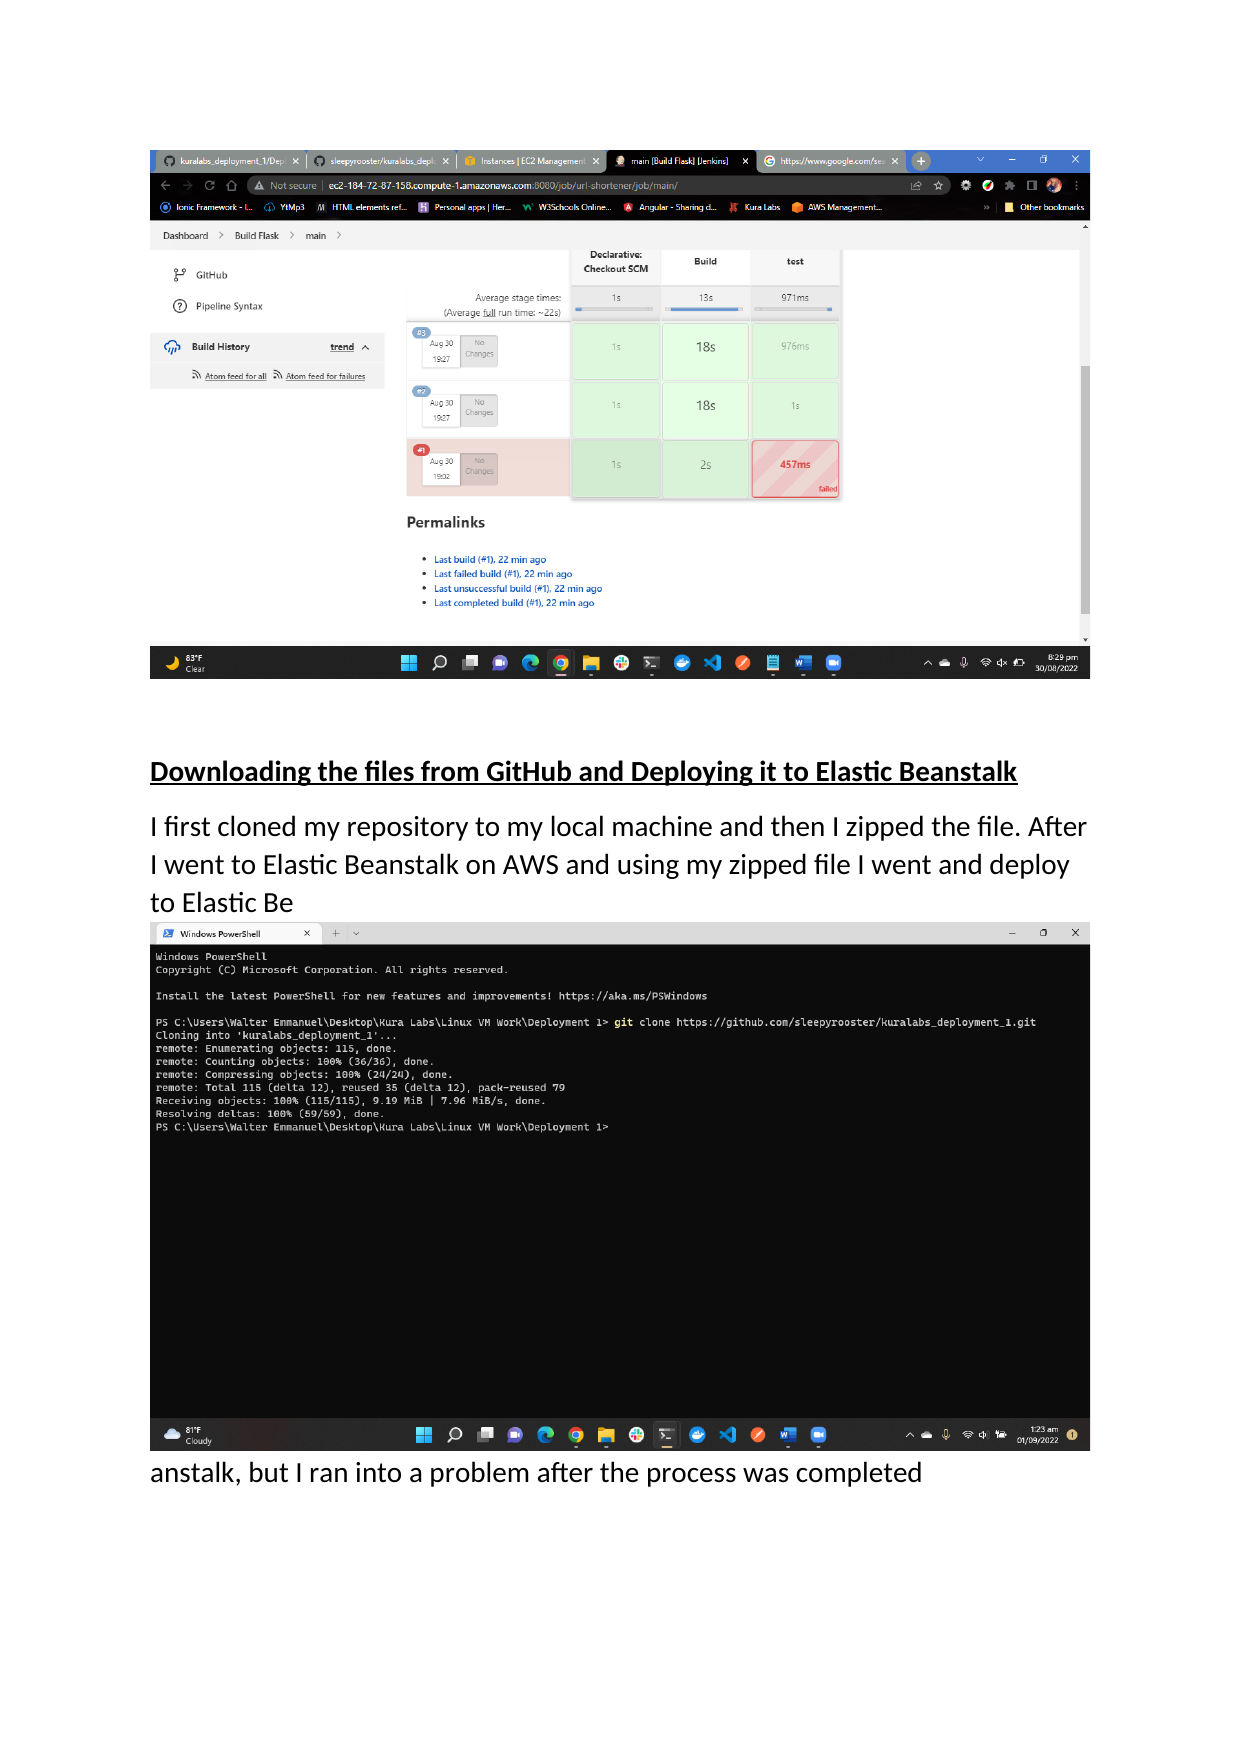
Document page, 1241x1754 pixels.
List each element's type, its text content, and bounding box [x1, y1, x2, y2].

text I first cloned my repository to my local machine and then I zipped the file. After I went to Elastic Beanstalk on AWS and using my zipped file I went and deploy to Elastic Beanstalk, but I ran into a problem after the process was completed [150, 808, 1090, 922]
text I first cloned my repository to my local machine and then I zipped the file. After I went to Elastic Beanstalk on AWS and using my zipped file I went and deploy to Elastic Beanstalk, but I ran into a problem after the process was completed [150, 1451, 1090, 1489]
picture [150, 922, 1091, 1451]
text Downloading the files from GitHub and Deploying it to Elastic Beanstalk [150, 753, 1090, 788]
picture [150, 150, 1091, 679]
